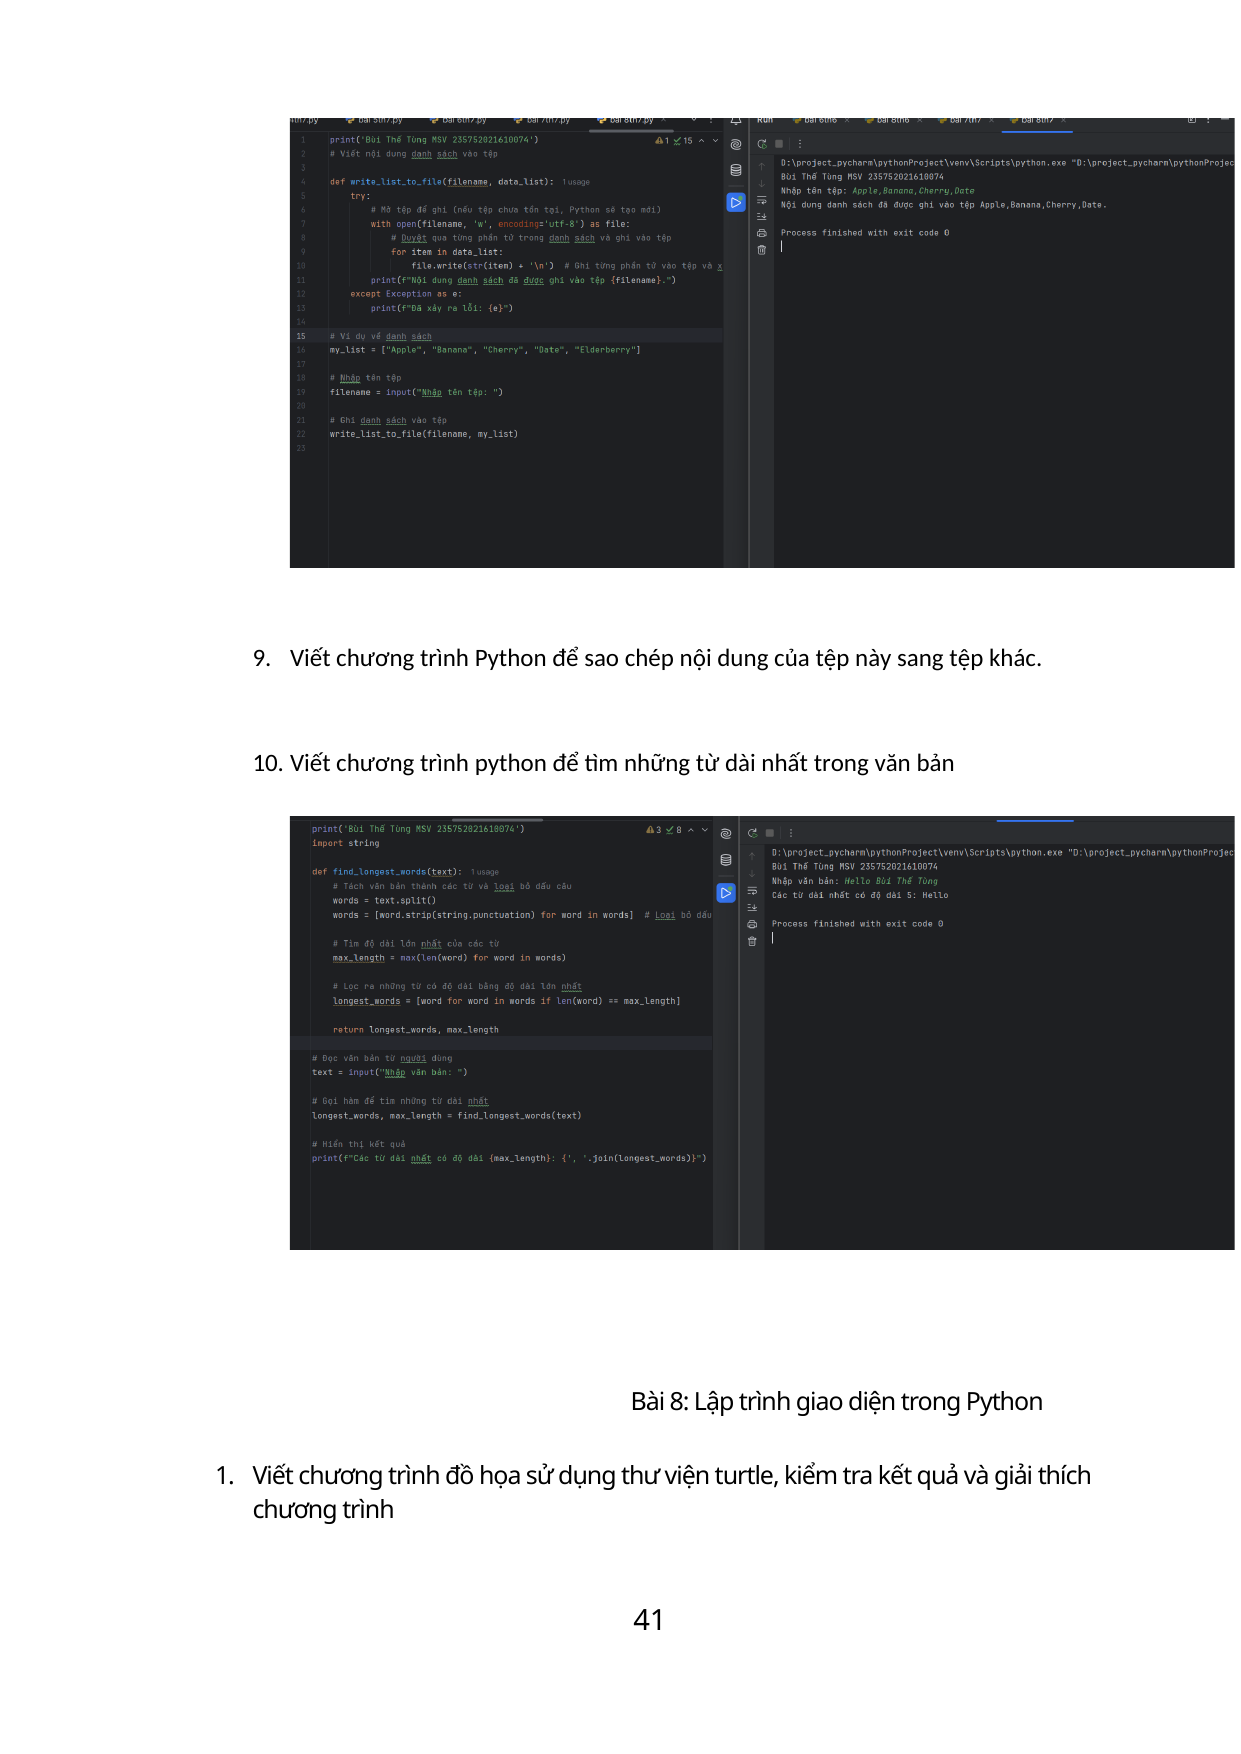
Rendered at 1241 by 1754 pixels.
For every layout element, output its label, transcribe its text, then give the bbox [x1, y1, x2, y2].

title Viết chương trình đồ họa sử dụng thư viện turtle, kiểm tra kết quả và giải thích chương trình [215, 1458, 1122, 1526]
list Viết chương trình Python để sao chép nội dung của tệp này sang tệp khác. [252, 642, 1122, 672]
list Viết chương trình python để tìm những từ dài nhất trong văn bản [252, 747, 1122, 777]
picture [289, 816, 1235, 1250]
title Bài 8: Lập trình giao diện trong Python [177, 1384, 1122, 1418]
picture [289, 118, 1235, 568]
